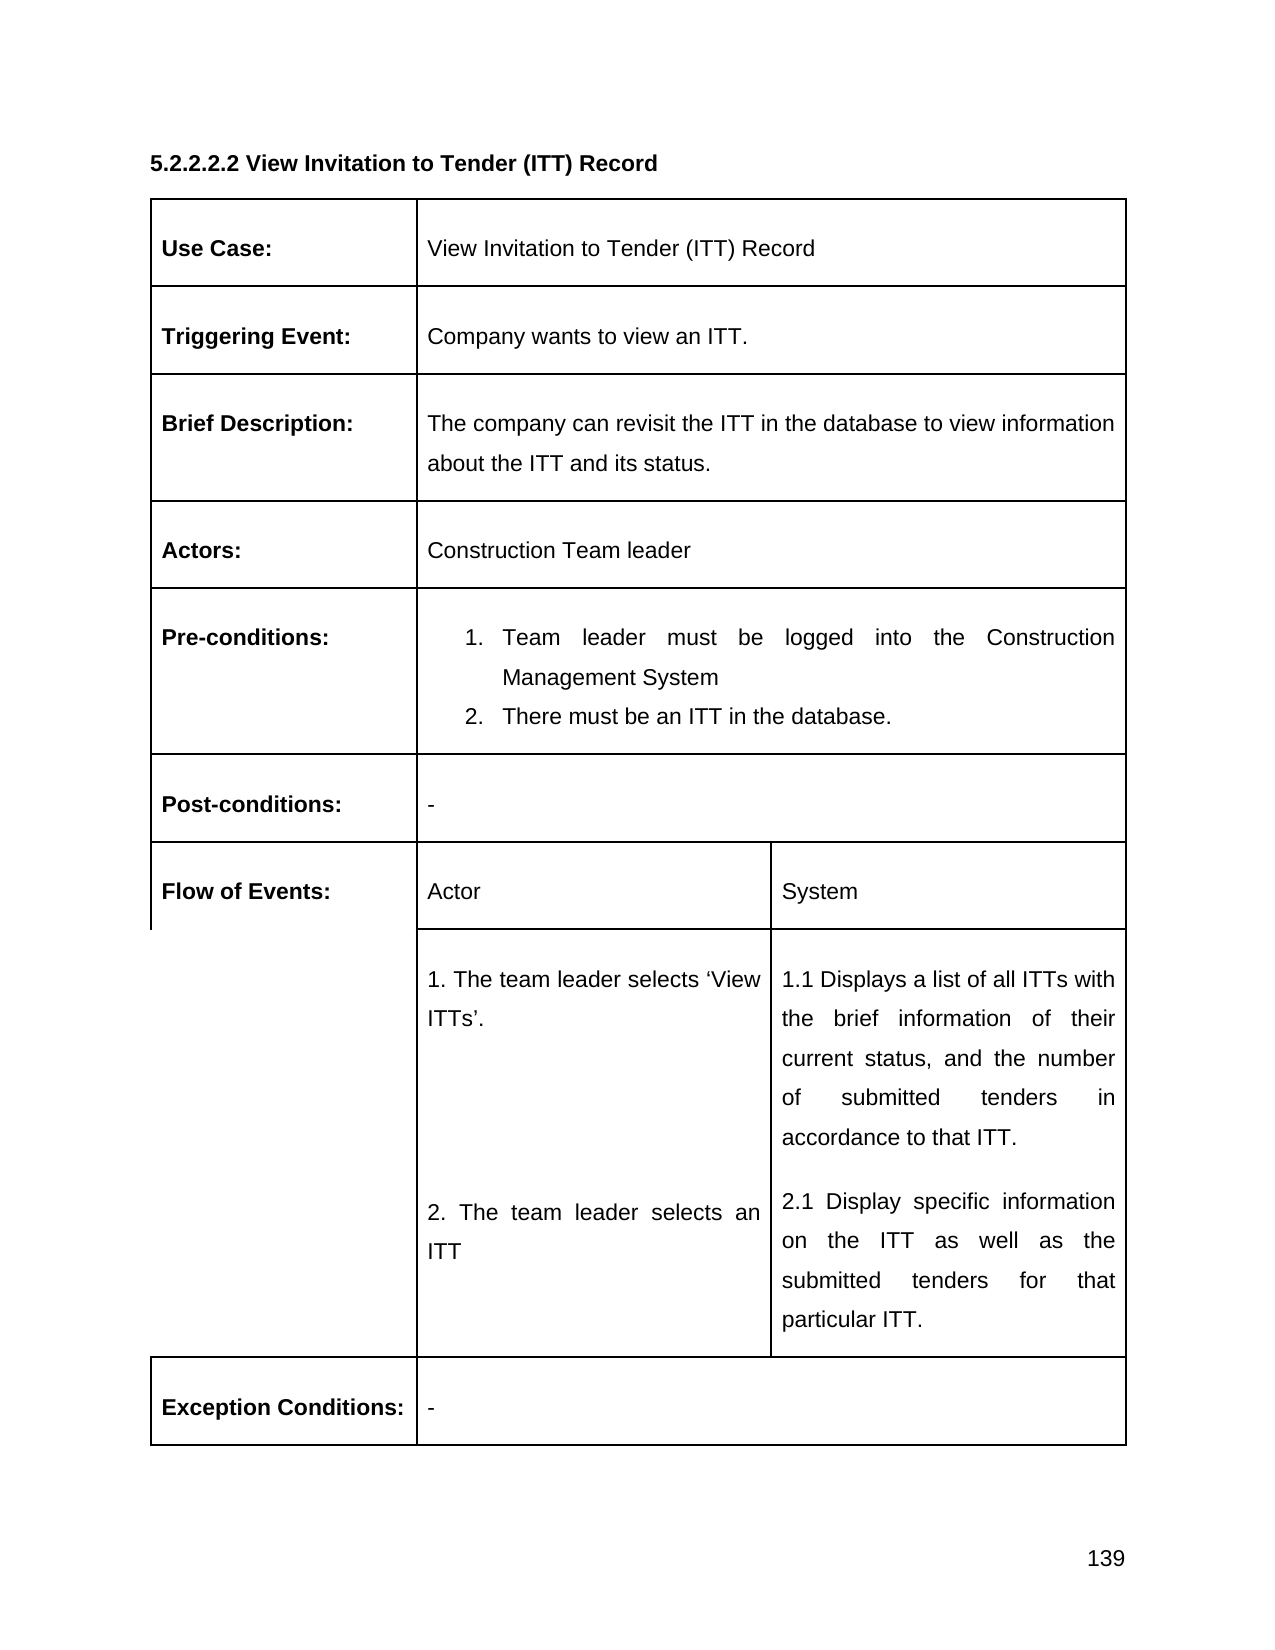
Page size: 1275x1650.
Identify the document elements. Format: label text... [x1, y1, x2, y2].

table_cell Actors: [152, 502, 416, 587]
table_cell System [772, 843, 1125, 928]
subtitle 5.2.2.2.2 View Invitation to Tender (ITT) Record [150, 150, 1125, 176]
table_cell 1. The team leader selects ‘View ITTs’. 2. The team leader selects an ITT [418, 930, 770, 1356]
table_cell Exception Conditions: [152, 1358, 416, 1444]
table_cell - [418, 1358, 1125, 1444]
table_cell Brief Description: [152, 375, 416, 499]
table_cell - [418, 755, 1125, 841]
table_cell Construction Team leader [418, 502, 1125, 587]
table_header View Invitation to Tender (ITT) Record [418, 200, 1125, 285]
table_header Use Case: [152, 200, 416, 285]
table_cell Flow of Events: [151, 843, 416, 1356]
table_cell Actor [418, 843, 770, 928]
table_cell 1.1 Displays a list of all ITTs with the brief information of their current status, and the number of submitted tenders in accordance to that ITT. 2.1 Display specific information on the ITT as well as the submitted tenders for that particular ITT. [772, 930, 1125, 1356]
table_cell Team leader must be logged into the Construction Management System There must be an ITT in the database. [418, 589, 1125, 753]
table_cell Company wants to view an ITT. [418, 287, 1125, 373]
table_cell Triggering Event: [152, 287, 416, 373]
table_cell The company can revisit the ITT in the database to view information about the ITT and its status. [418, 375, 1125, 499]
table_cell Pre-conditions: [152, 589, 416, 753]
table_cell Post-conditions: [152, 755, 416, 841]
